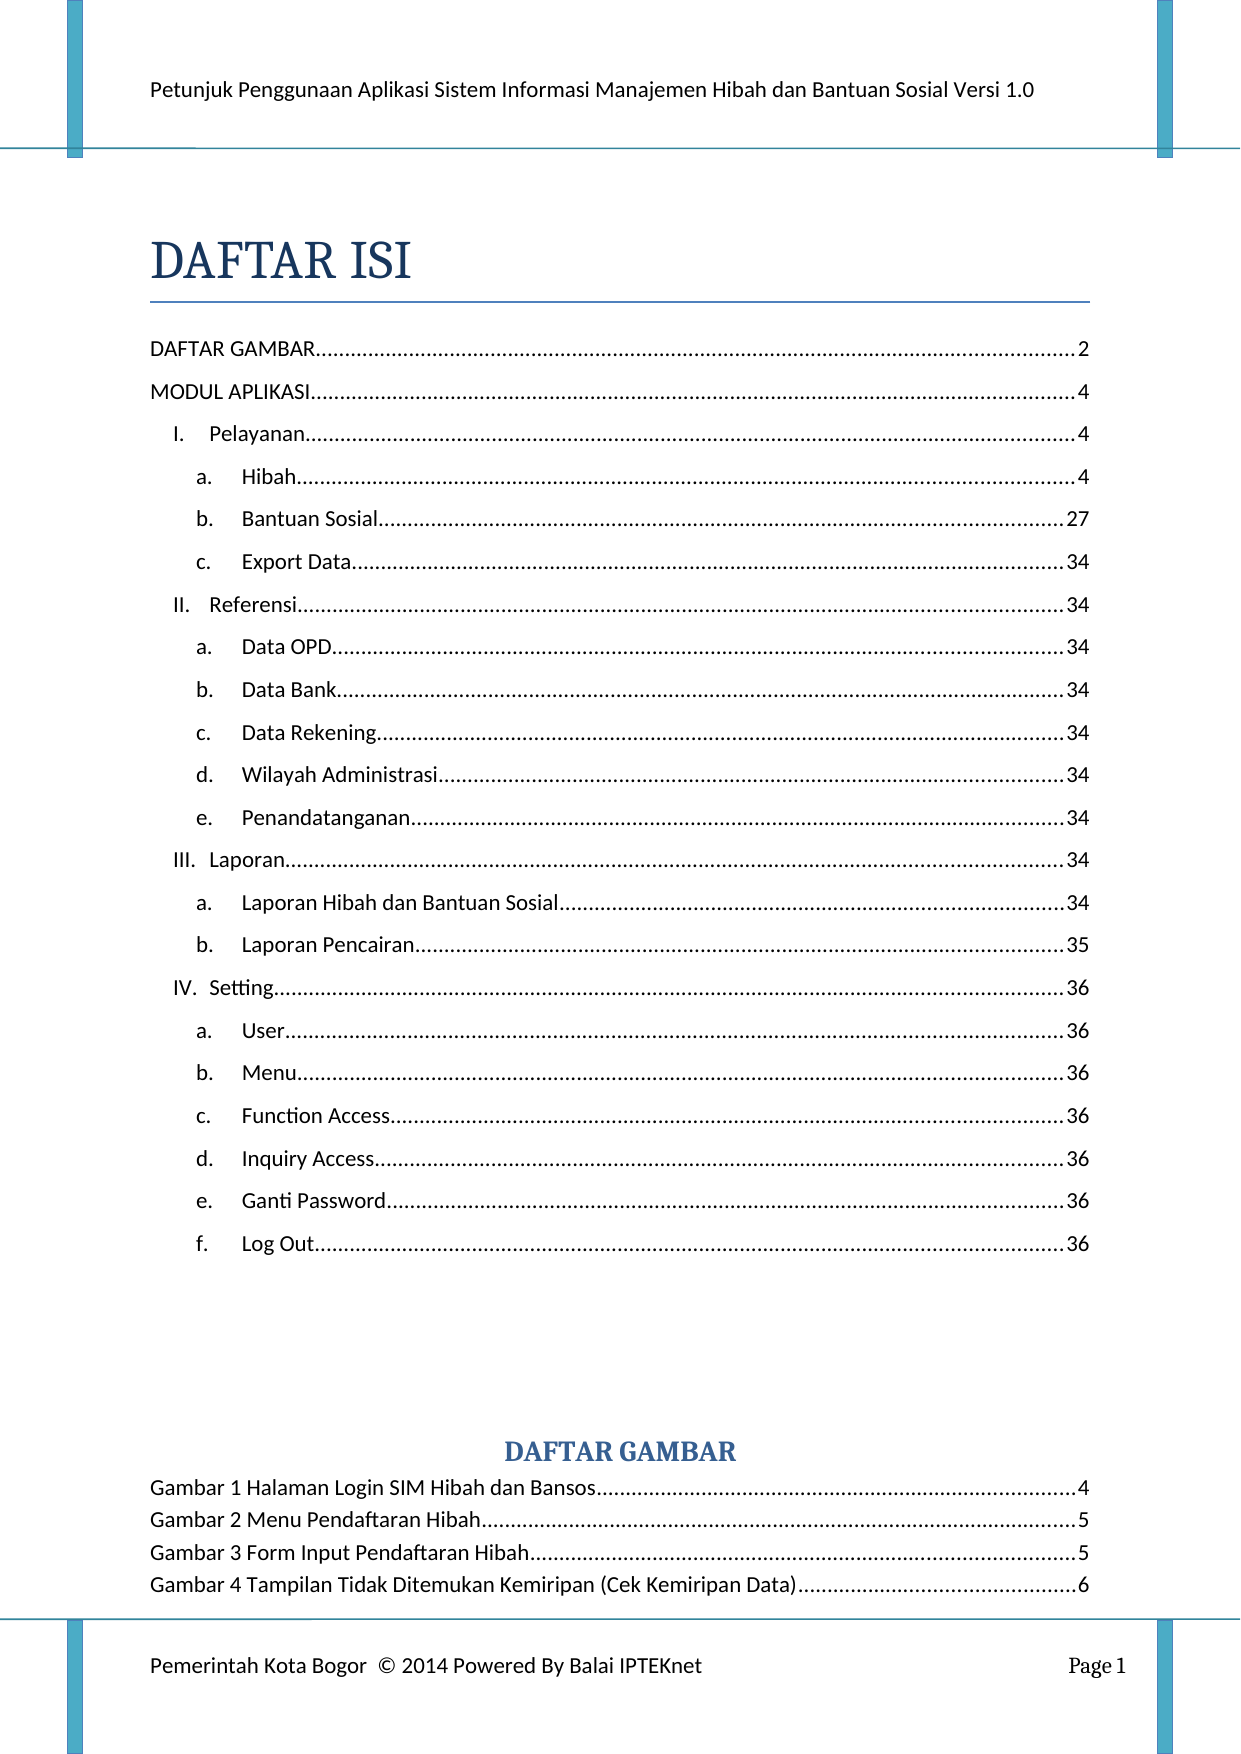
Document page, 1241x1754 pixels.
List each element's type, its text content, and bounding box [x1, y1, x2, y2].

text Gambar 1 Halaman Login SIM Hibah dan Bansos 4 [150, 1473, 1090, 1501]
text Gambar 4 Tampilan Tidak Ditemukan Kemiripan (Cek Kemiripan Data) 6 [150, 1570, 1090, 1598]
subtitle DAFTAR GAMBAR [150, 1435, 1090, 1468]
text Gambar 2 Menu Pendaftaran Hibah 5 [150, 1505, 1090, 1533]
text Gambar 3 Form Input Pendaftaran Hibah 5 [150, 1538, 1090, 1566]
title DAFTAR ISI [150, 230, 1090, 301]
